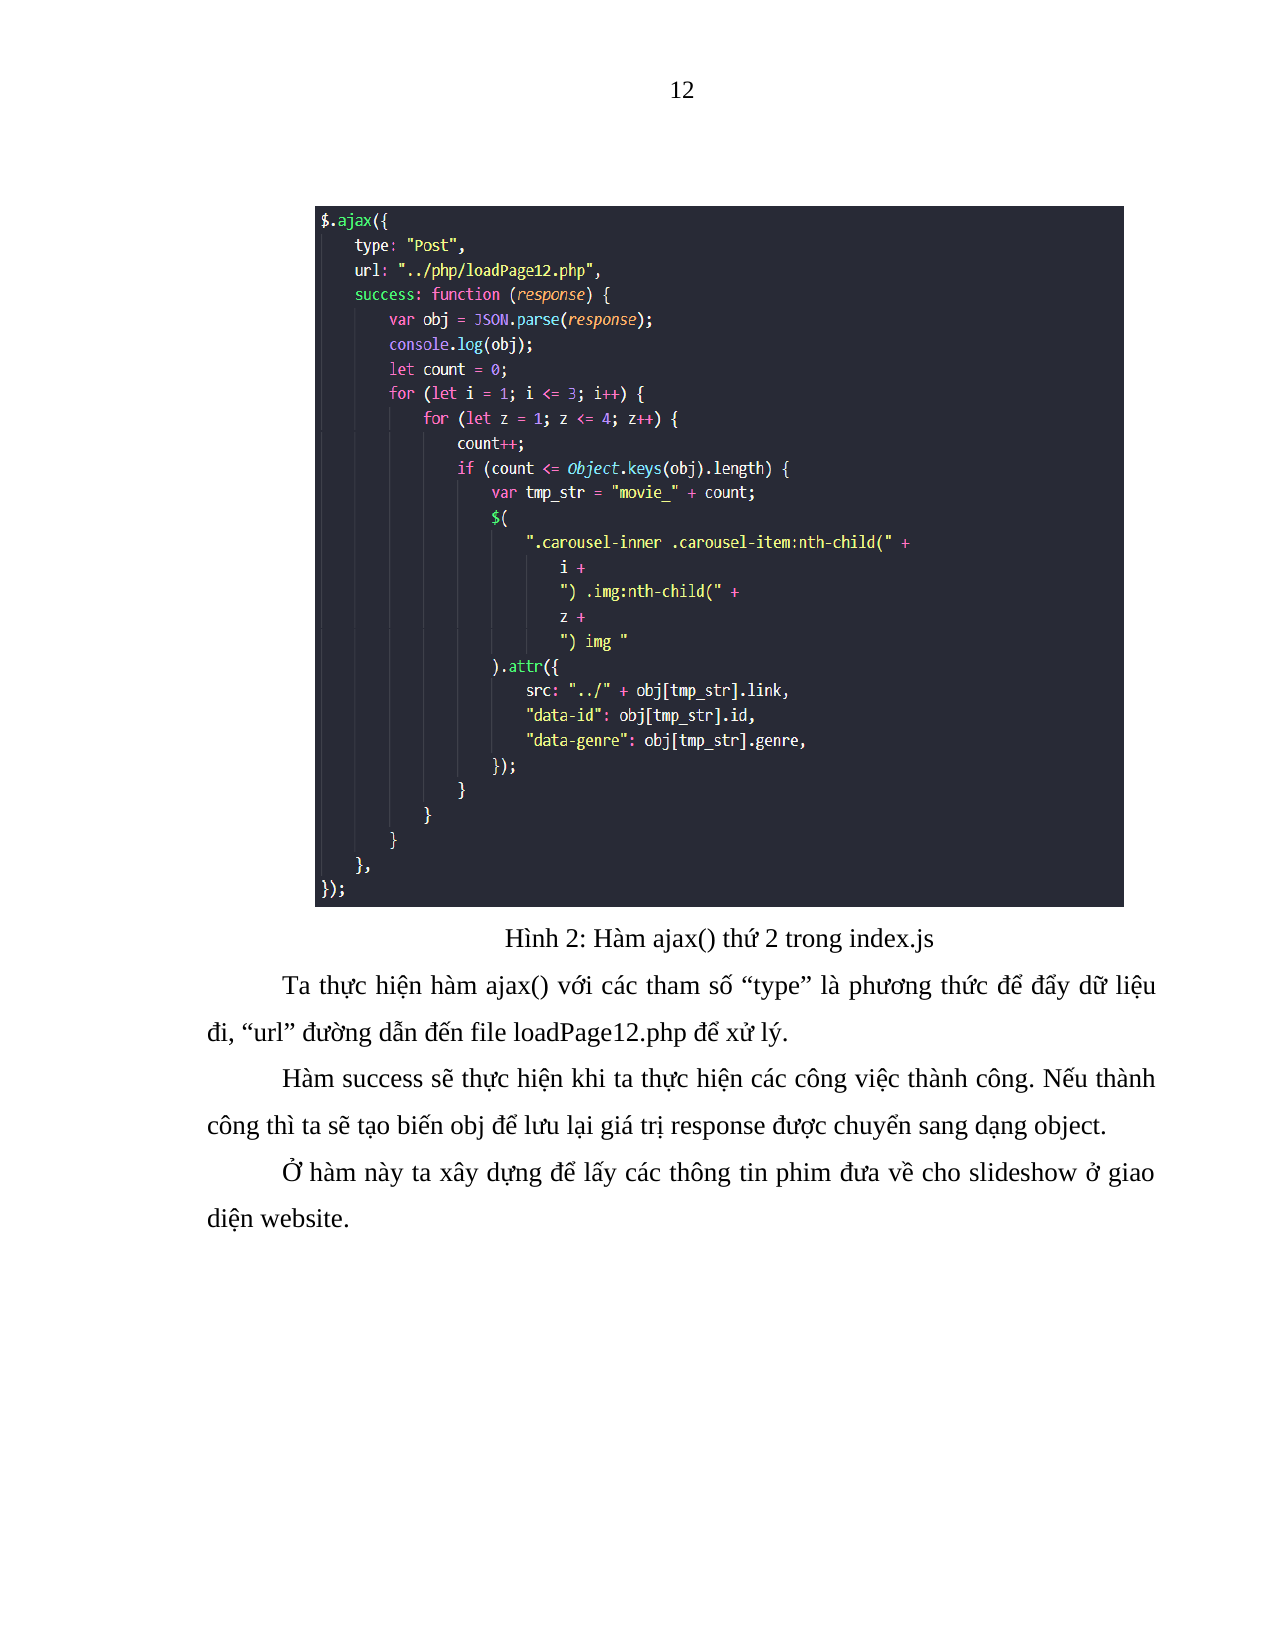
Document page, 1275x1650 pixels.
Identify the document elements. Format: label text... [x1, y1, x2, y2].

text Ở hàm này ta xây dựng để lấy các thông tin phim đưa về cho slideshow ở giao diện website. [207, 1156, 1157, 1233]
text Hàm success sẽ thực hiện khi ta thực hiện các công việc thành công. Nếu thành công thì ta sẽ tạo biến obj để lưu lại giá trị response được chuyển sang dạng object. [207, 1062, 1157, 1140]
picture [315, 206, 1124, 907]
text Ta thực hiện hàm ajax() với các tham số “type” là phương thức để đẩy dữ liệu đi, “url” đường dẫn đến file loadPage12.php để xử lý. [207, 969, 1157, 1047]
